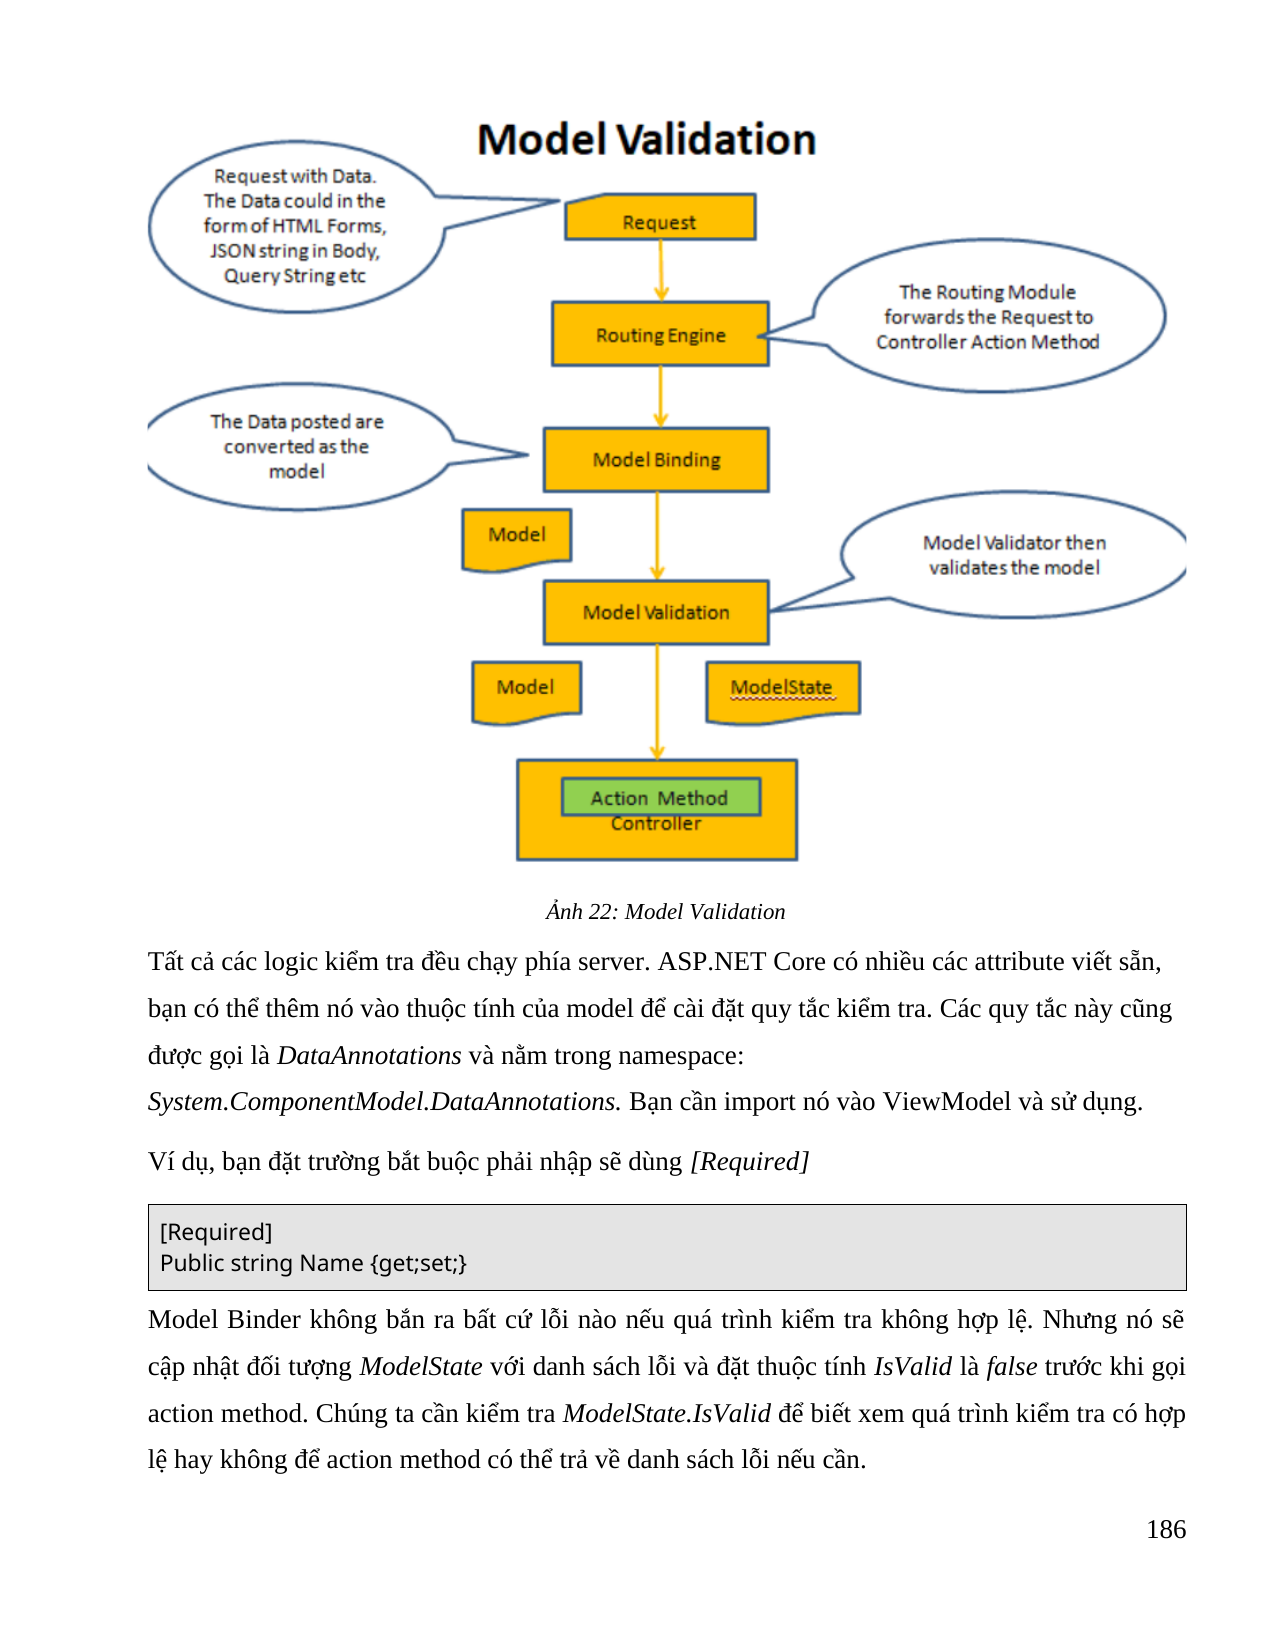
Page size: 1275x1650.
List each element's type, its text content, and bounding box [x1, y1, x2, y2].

picture [147, 118, 1187, 871]
text Tất cả các logic kiểm tra đều chạy phía server. ASP.NET Core có nhiều các attribute viết sẵn, bạn có thể thêm nó vào thuộc tính của model để cài đặt quy tắc kiểm tra. Các quy tắc này cũng được gọi là DataAnnotations và nằm trong namespace: System.ComponentModel.DataAnnotations. Bạn cần import nó vào ViewModel và sử dụng. [148, 946, 1186, 1117]
text Model Binder không bắn ra bất cứ lỗi nào nếu quá trình kiểm tra không hợp lệ. Nhưng nó sẽ cập nhật đối tượng ModelState với danh sách lỗi và đặt thuộc tính IsValid là false trước khi gọi action method. Chúng ta cần kiểm tra ModelState.IsValid để biết xem quá trình kiểm tra có hợp lệ hay không để action method có thể trả về danh sách lỗi nếu cần. [148, 1303, 1186, 1474]
text Ví dụ, bạn đặt trường bắt buộc phải nhập sẽ dùng [Required] [148, 1145, 1186, 1176]
text Ảnh : Model Validation [148, 898, 1186, 925]
table_header [Required] Public string Name {get;set;} [149, 1205, 1186, 1290]
